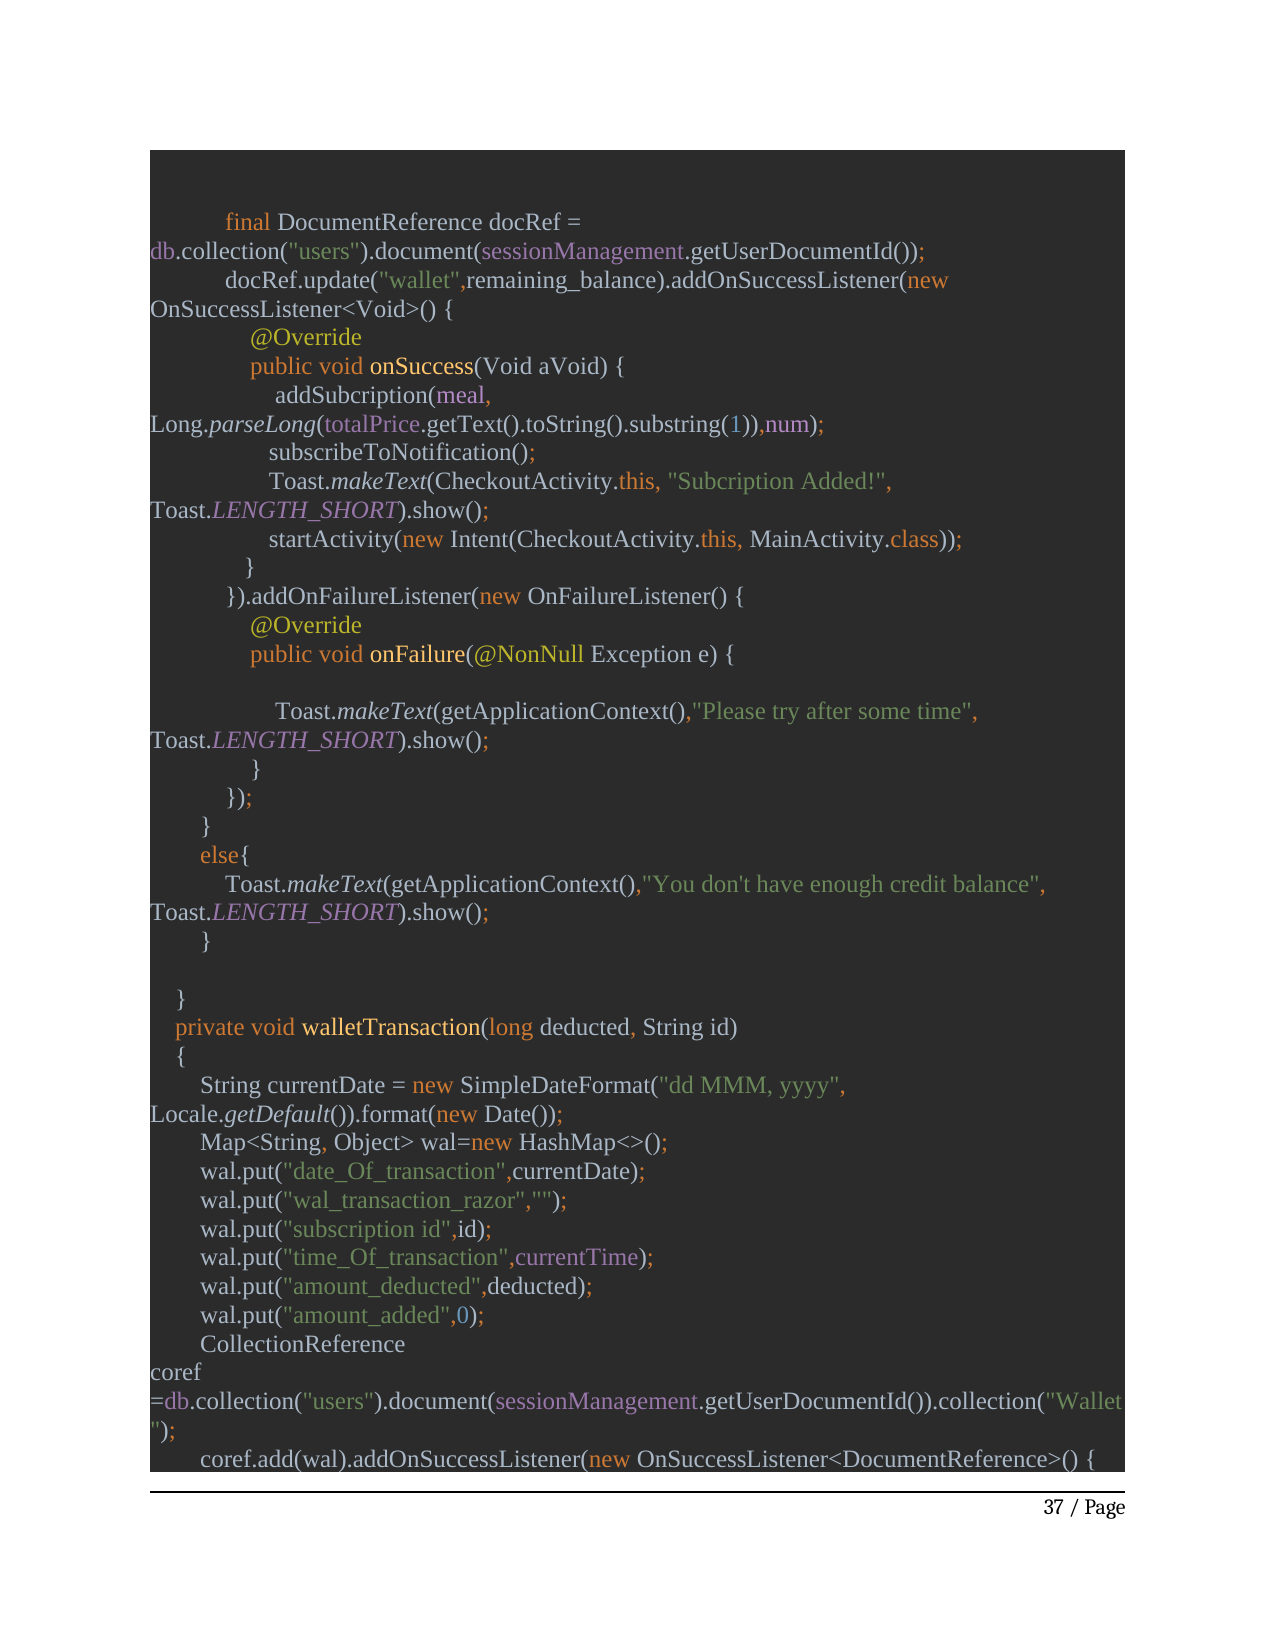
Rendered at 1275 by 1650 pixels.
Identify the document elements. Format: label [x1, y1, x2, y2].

text [150, 150, 1125, 1472]
